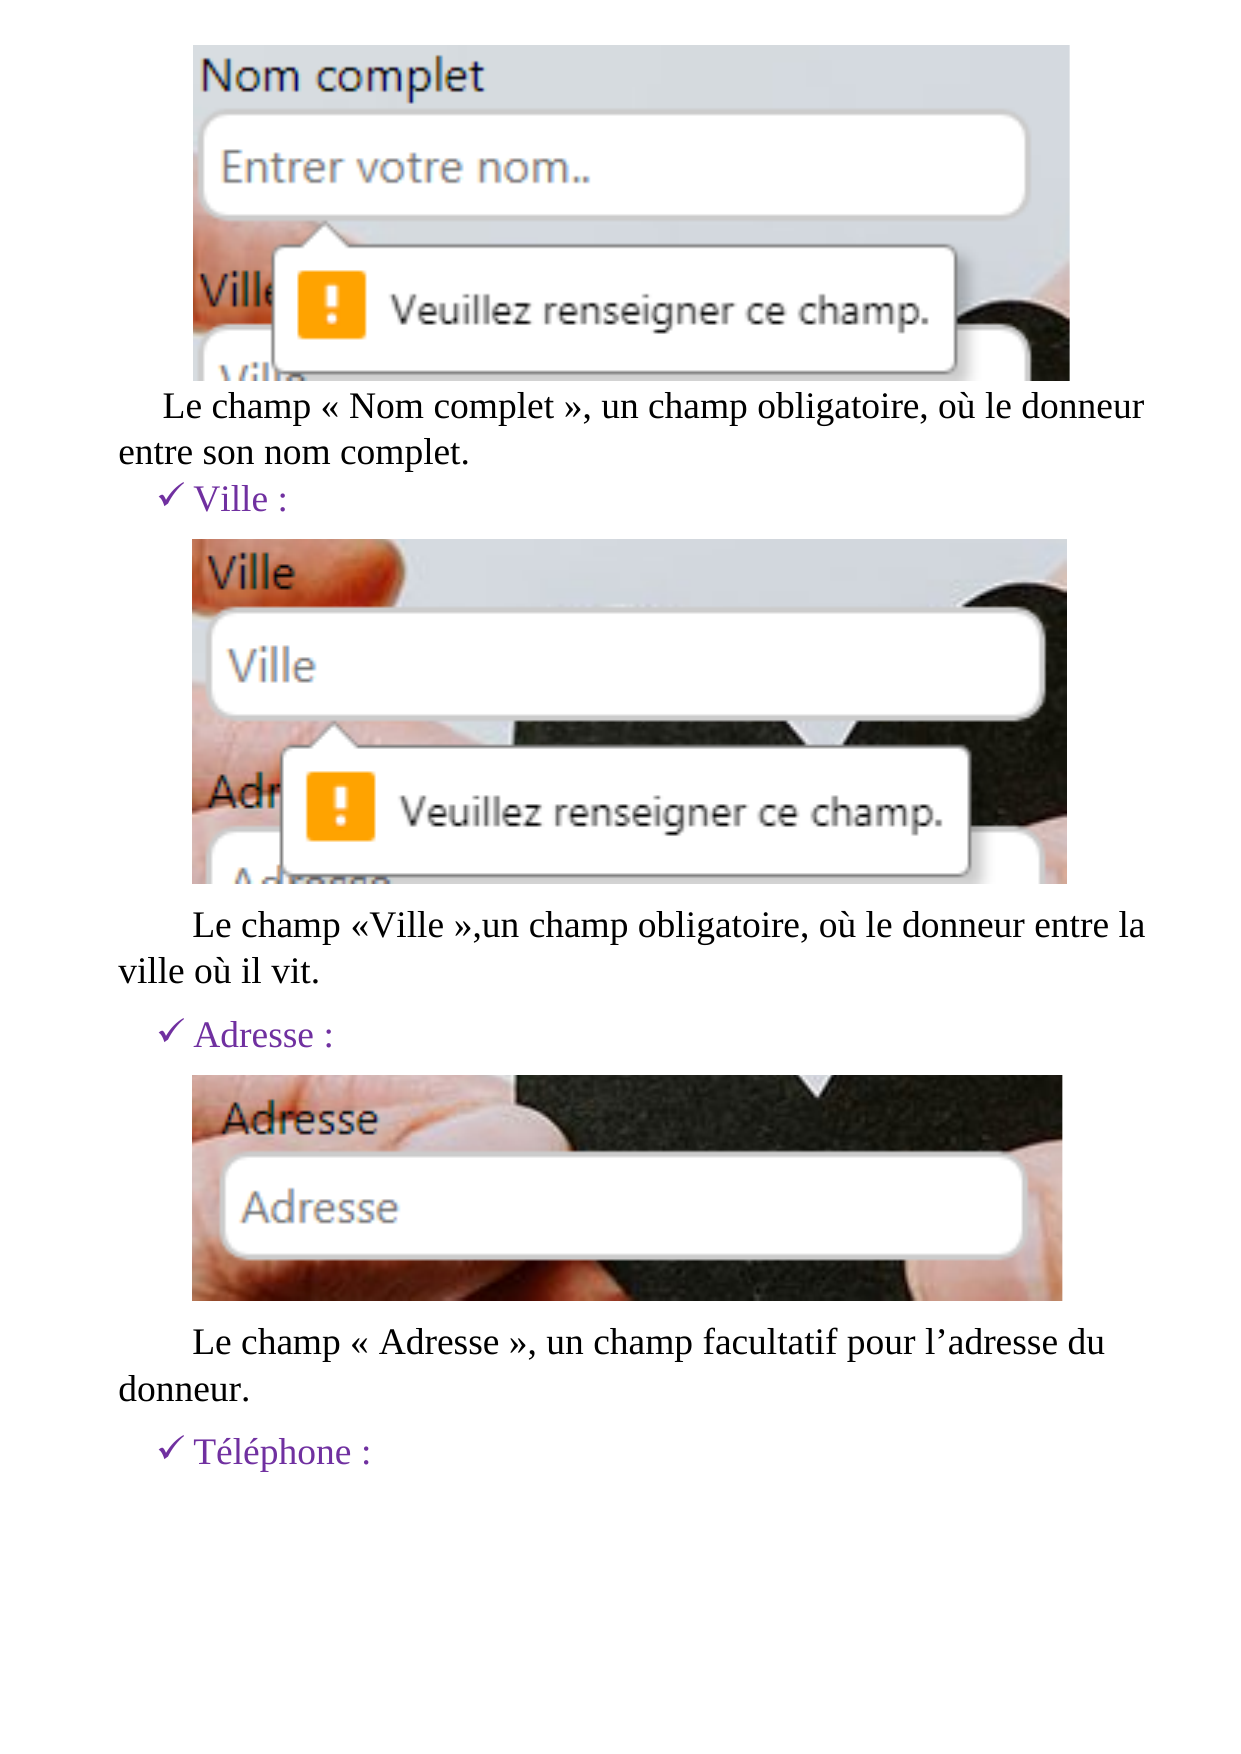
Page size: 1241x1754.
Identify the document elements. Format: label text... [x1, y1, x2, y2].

list Le champ « Nom complet », un champ obligatoire, où le donneur entre son nom complet. [118, 383, 1226, 473]
picture [192, 1075, 1063, 1301]
text Le champ « Adresse », un champ facultatif pour l’adresse du donneur. [118, 1319, 1211, 1409]
list Adresse : [156, 1012, 1211, 1055]
text Le champ «Ville »,un champ obligatoire, où le donneur entre la ville où il vit. [118, 902, 1211, 992]
picture [192, 539, 1067, 884]
list Ville : [156, 476, 1226, 519]
list Téléphone : [156, 1429, 1211, 1472]
picture [193, 45, 1070, 381]
